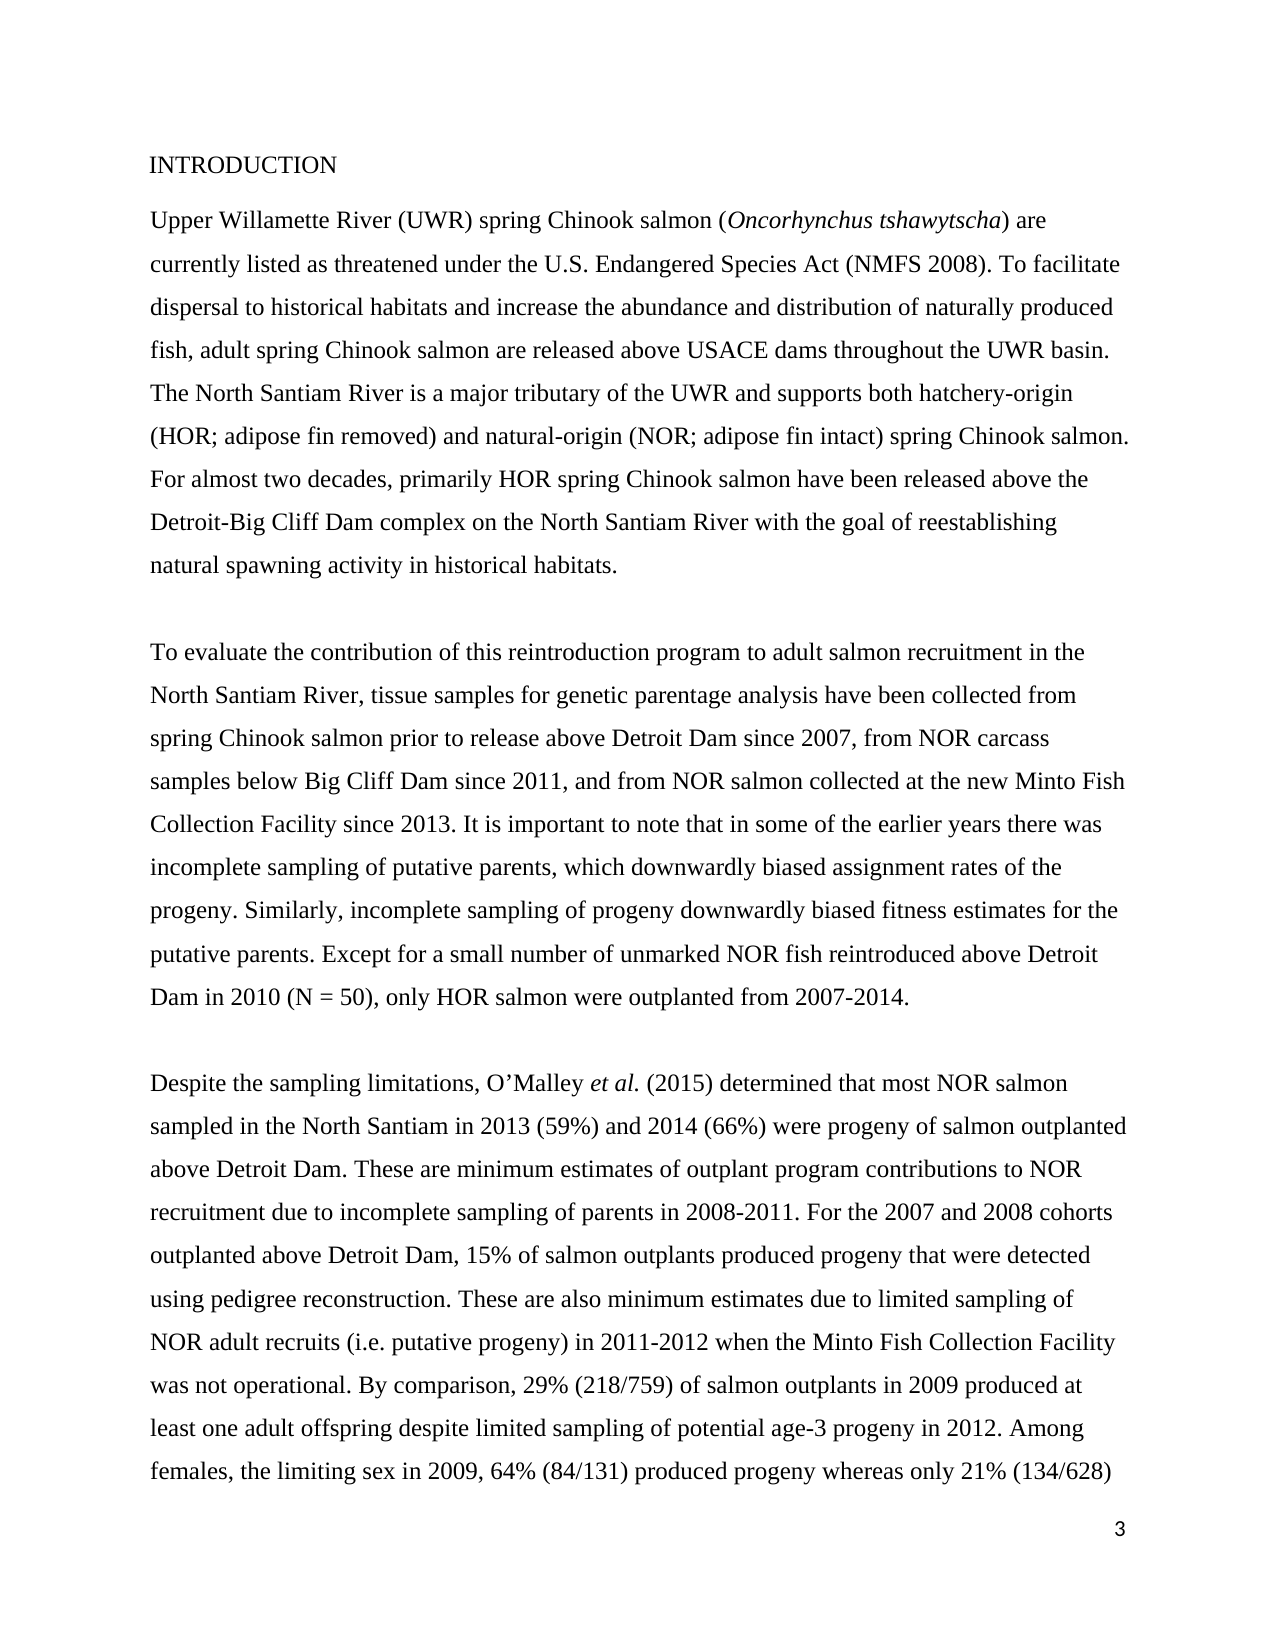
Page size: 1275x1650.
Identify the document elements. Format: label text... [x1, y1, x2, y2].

subtitle INTRODUCTION [148, 150, 1130, 179]
text To evaluate the contribution of this reintroduction program to adult salmon recruitment in the North Santiam River, tissue samples for genetic parentage analysis have been collected from spring Chinook salmon prior to release above Detroit Dam since 2007, from NOR carcass samples below Big Cliff Dam since 2011, and from NOR salmon collected at the new Minto Fish Collection Facility since 2013. It is important to note that in some of the earlier years there was incomplete sampling of putative parents, which downwardly biased assignment rates of the progeny. Similarly, incomplete sampling of progeny downwardly biased fitness estimates for the putative parents. Except for a small number of unmarked NOR fish reintroduced above Detroit Dam in 2010 (N = 50), only HOR salmon were outplanted from 2007-2014. [150, 637, 1130, 1011]
text Upper Willamette River (UWR) spring Chinook salmon (Oncorhynchus tshawytscha) are currently listed as threatened under the U.S. Endangered Species Act (NMFS 2008). To facilitate dispersal to historical habitats and increase the abundance and distribution of naturally produced fish, adult spring Chinook salmon are released above USACE dams throughout the UWR basin. The North Santiam River is a major tributary of the UWR and supports both hatchery-origin (HOR; adipose fin removed) and natural-origin (NOR; adipose fin intact) spring Chinook salmon. For almost two decades, primarily HOR spring Chinook salmon have been released above the Detroit-Big Cliff Dam complex on the North Santiam River with the goal of reestablishing natural spawning activity in historical habitats. [150, 206, 1130, 579]
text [150, 1068, 1130, 1485]
